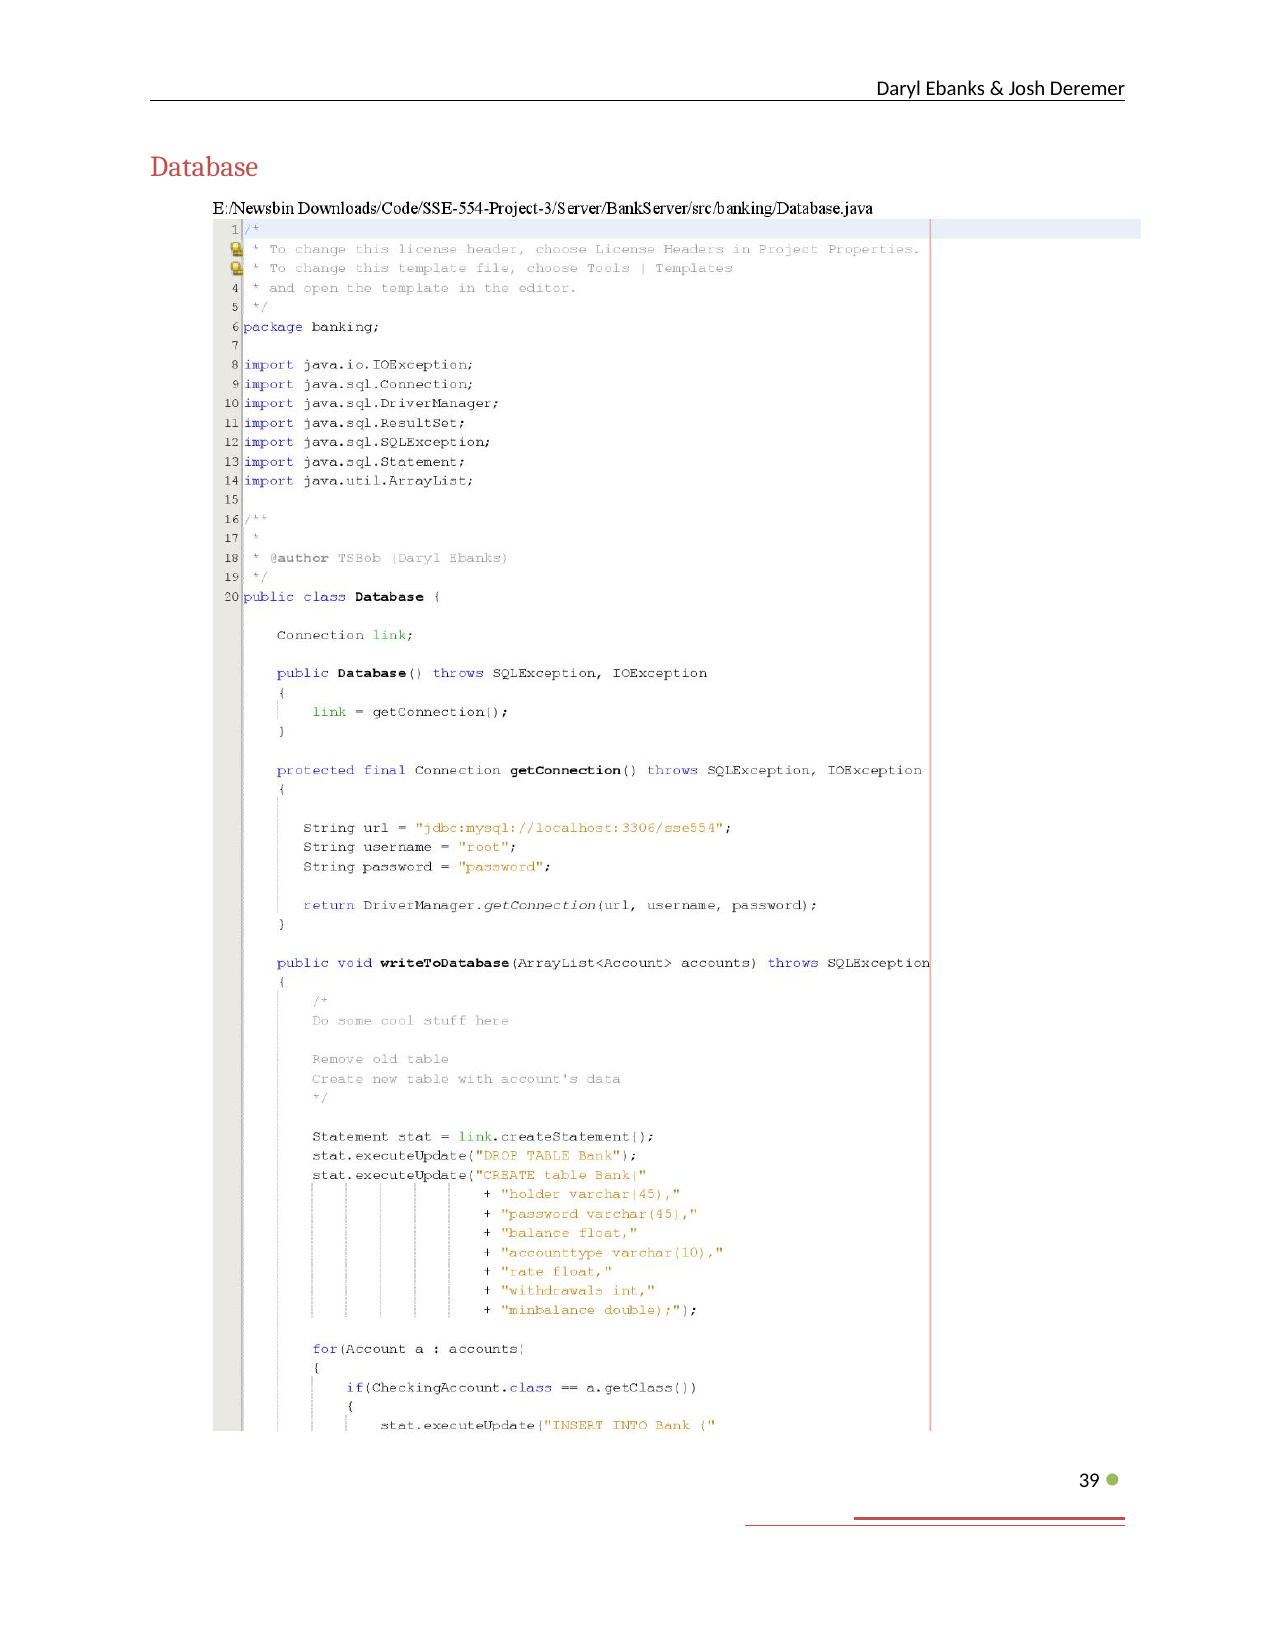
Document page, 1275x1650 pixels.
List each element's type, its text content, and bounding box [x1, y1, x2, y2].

picture [151, 136, 1202, 1494]
subtitle Database [150, 150, 1125, 183]
